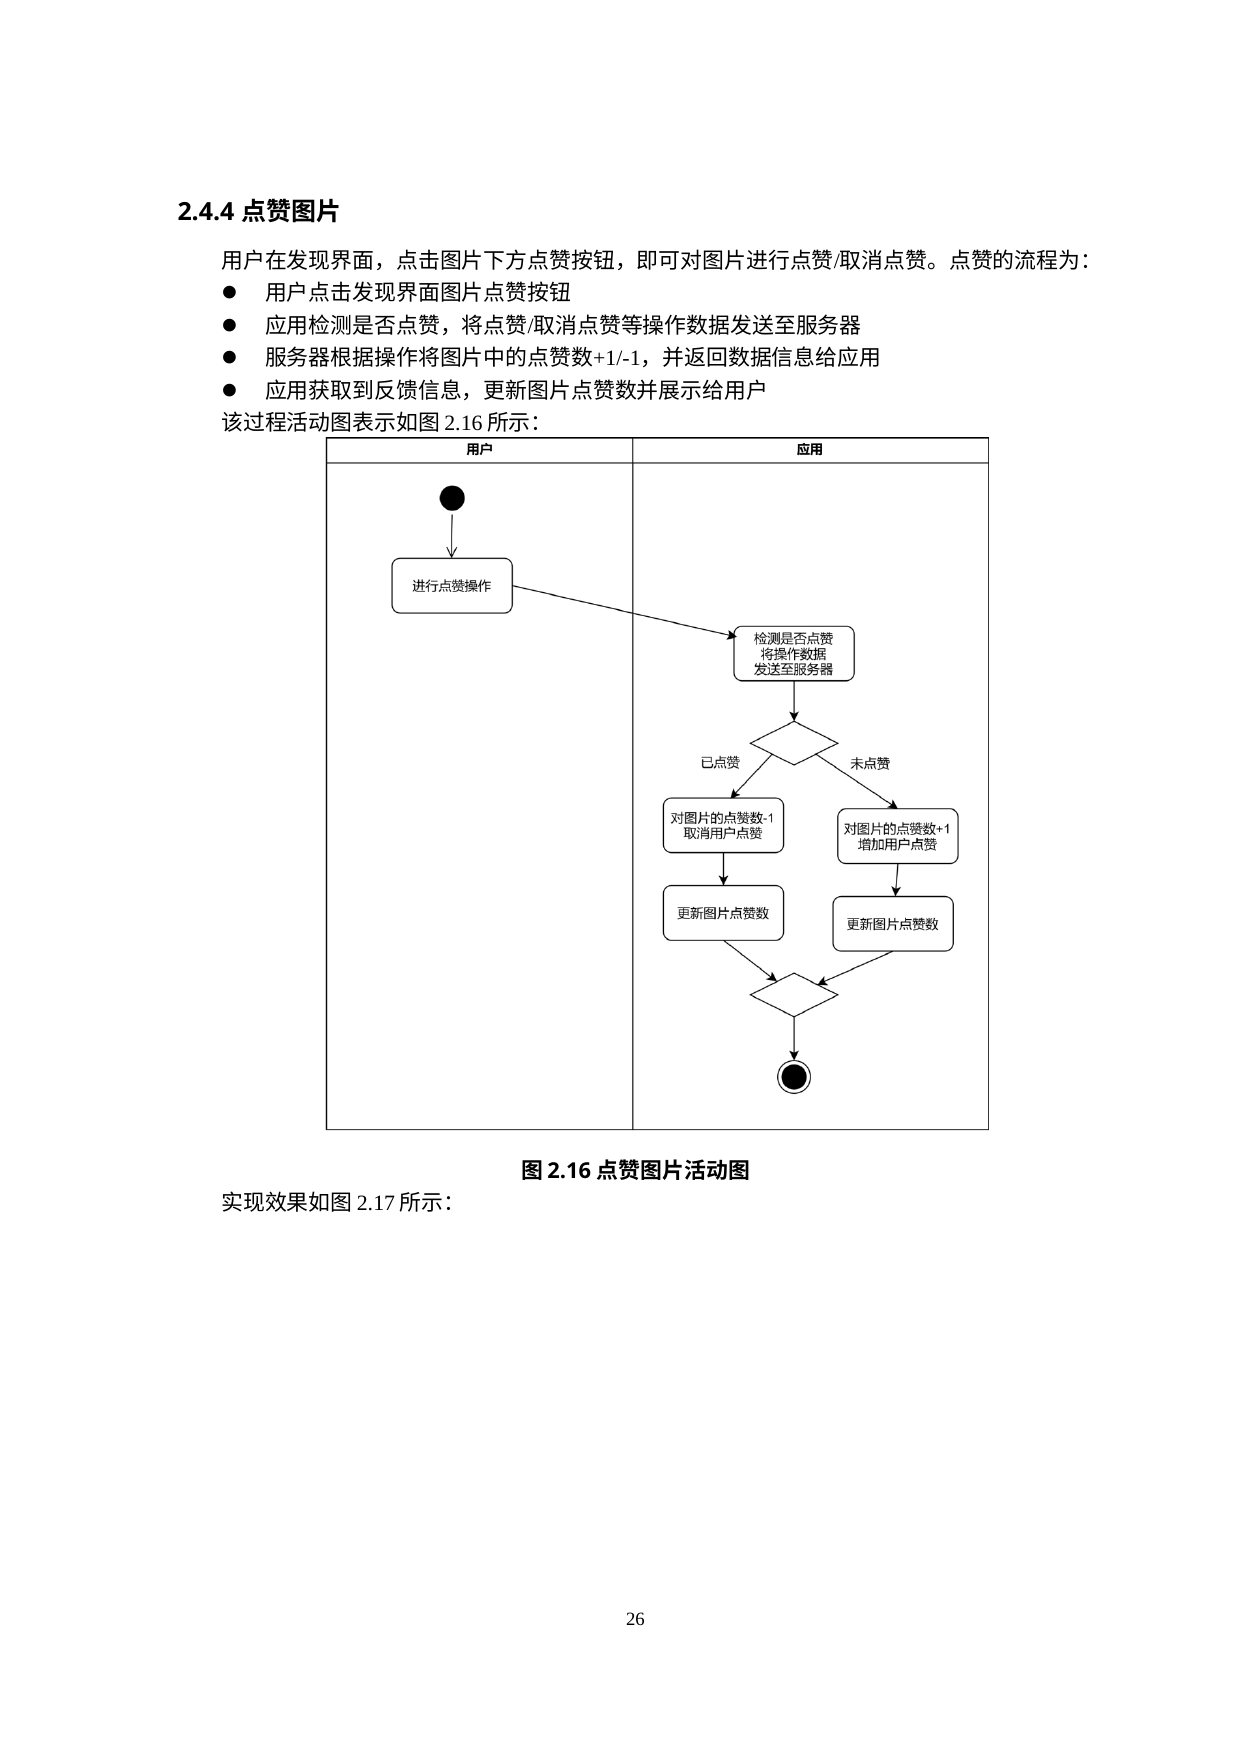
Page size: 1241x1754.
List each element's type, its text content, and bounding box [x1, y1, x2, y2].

text 实现效果如图2.17所示： [177, 1185, 1093, 1217]
text 图2.16 点赞图片活动图 [177, 1152, 1093, 1185]
text 用户在发现界面，点击图片下方点赞按钮，即可对图片进行点赞/取消点赞。点赞的流程为： [221, 242, 1093, 275]
picture [325, 437, 989, 1132]
list 应用检测是否点赞，将点赞/取消点赞等操作数据发送至服务器 [221, 307, 1093, 340]
list 用户点击发现界面图片点赞按钮 [221, 275, 1093, 307]
subtitle 2.4.4 点赞图片 [177, 177, 1093, 242]
text 该过程活动图表示如图2.16所示： [177, 405, 1093, 437]
list 服务器根据操作将图片中的点赞数+1/-1，并返回数据信息给应用 [221, 340, 1093, 372]
list 应用获取到反馈信息，更新图片点赞数并展示给用户 [221, 372, 1093, 405]
